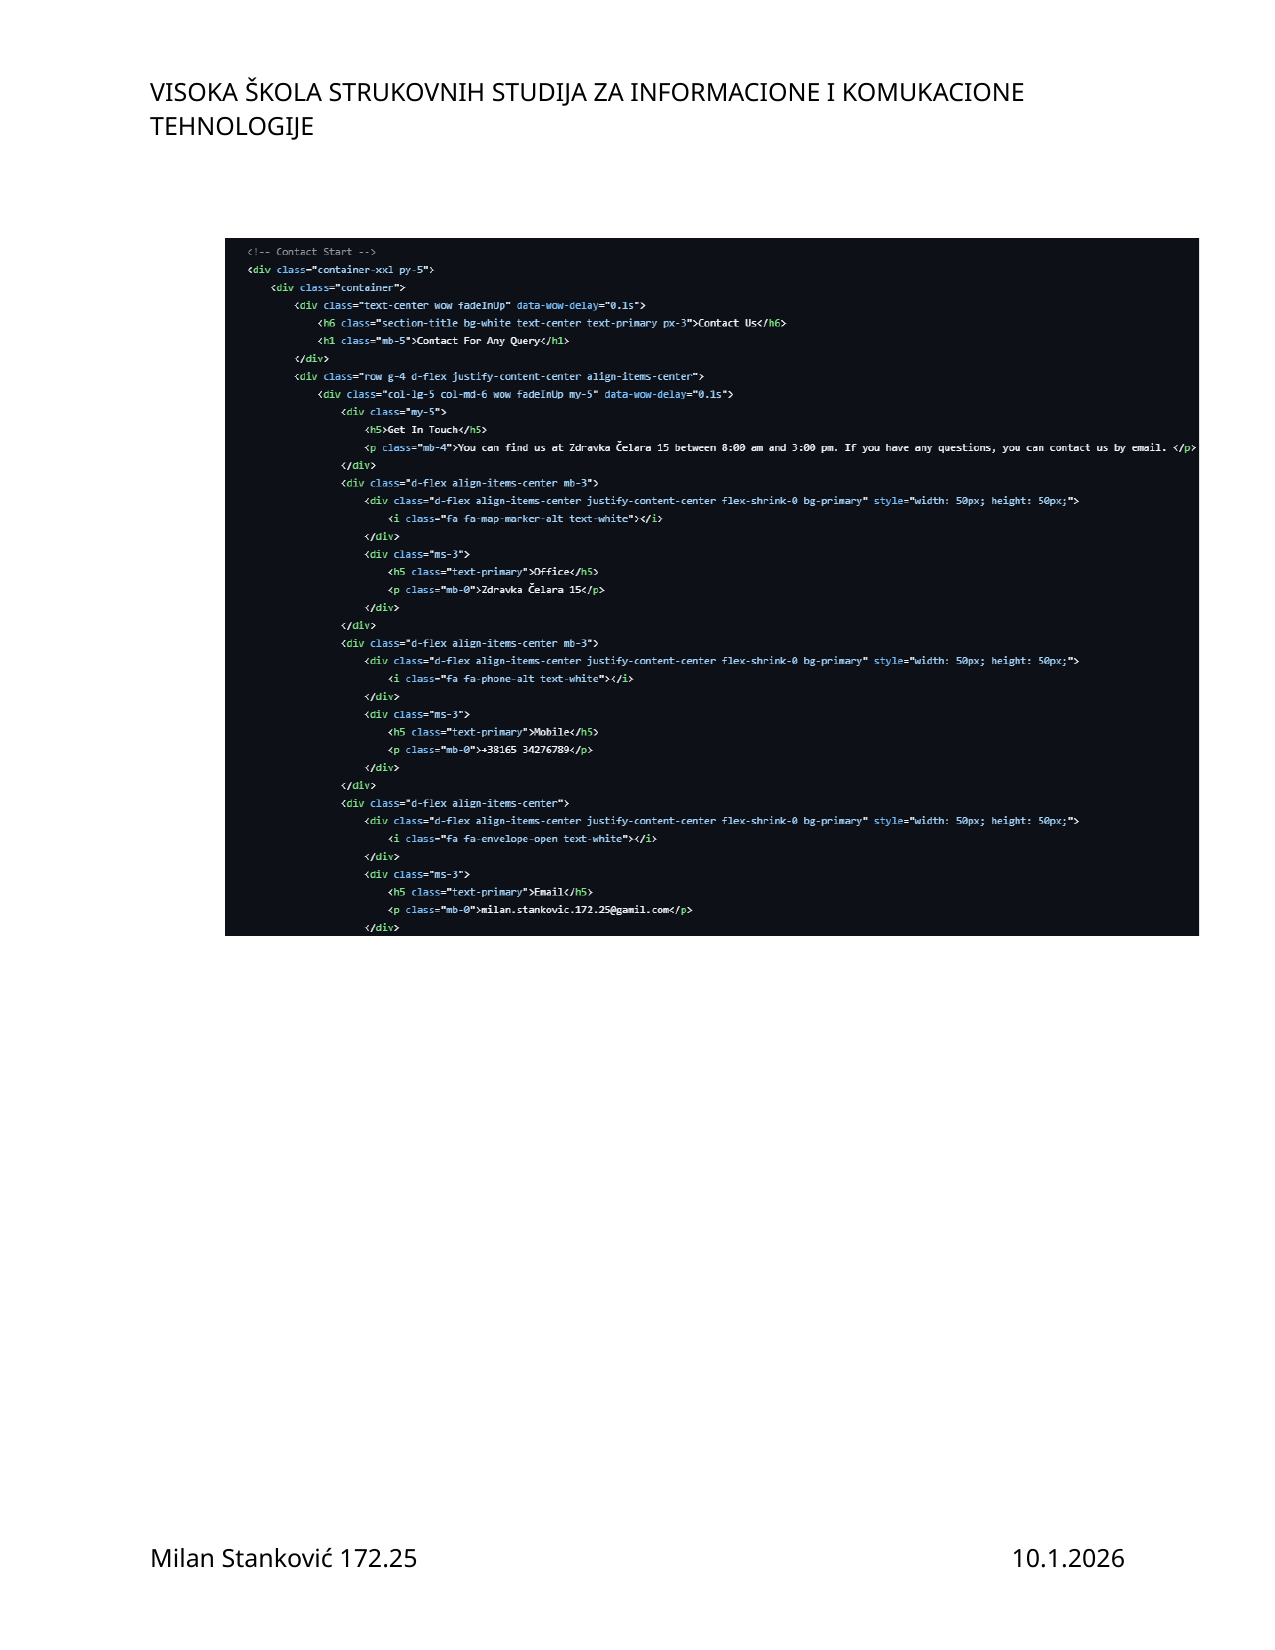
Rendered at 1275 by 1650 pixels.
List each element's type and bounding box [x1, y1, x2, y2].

picture [225, 238, 1200, 936]
